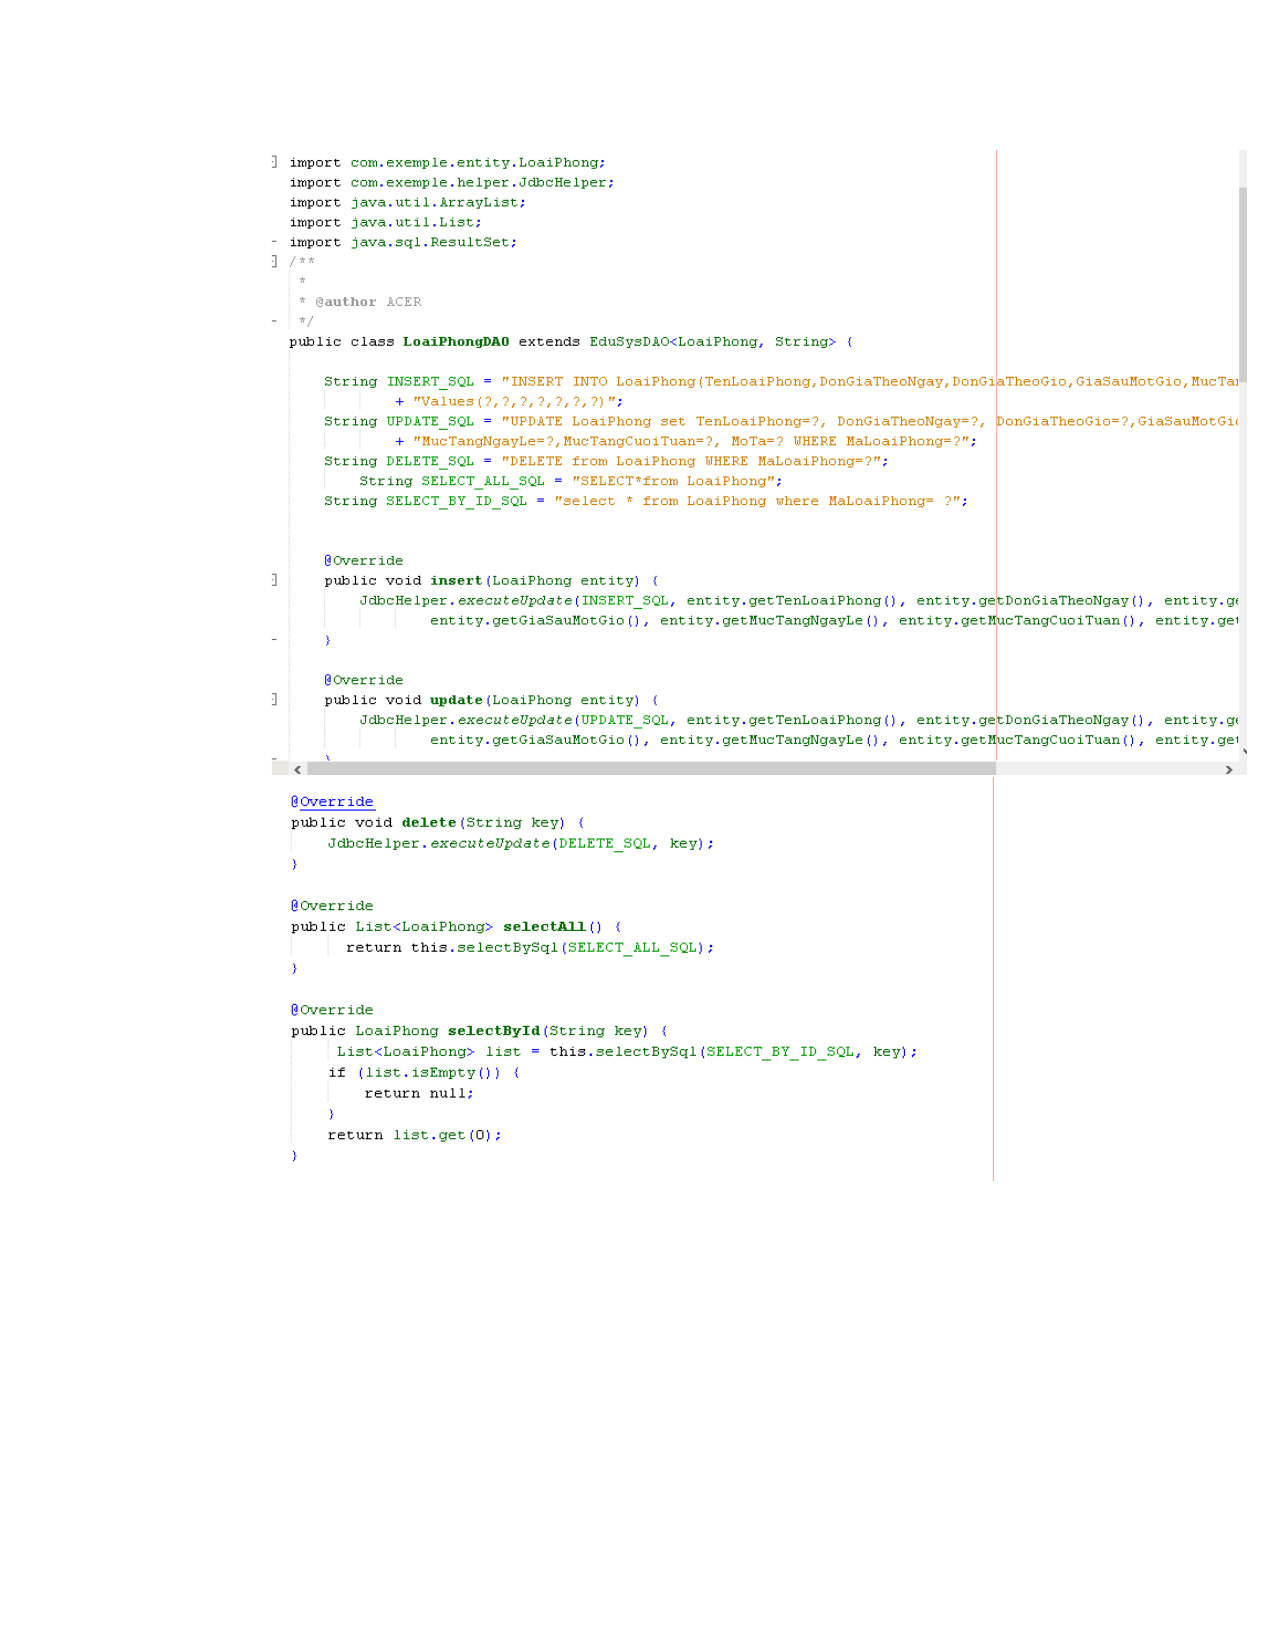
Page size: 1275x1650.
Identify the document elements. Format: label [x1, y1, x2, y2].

picture [271, 777, 1247, 1181]
picture [271, 150, 1247, 775]
